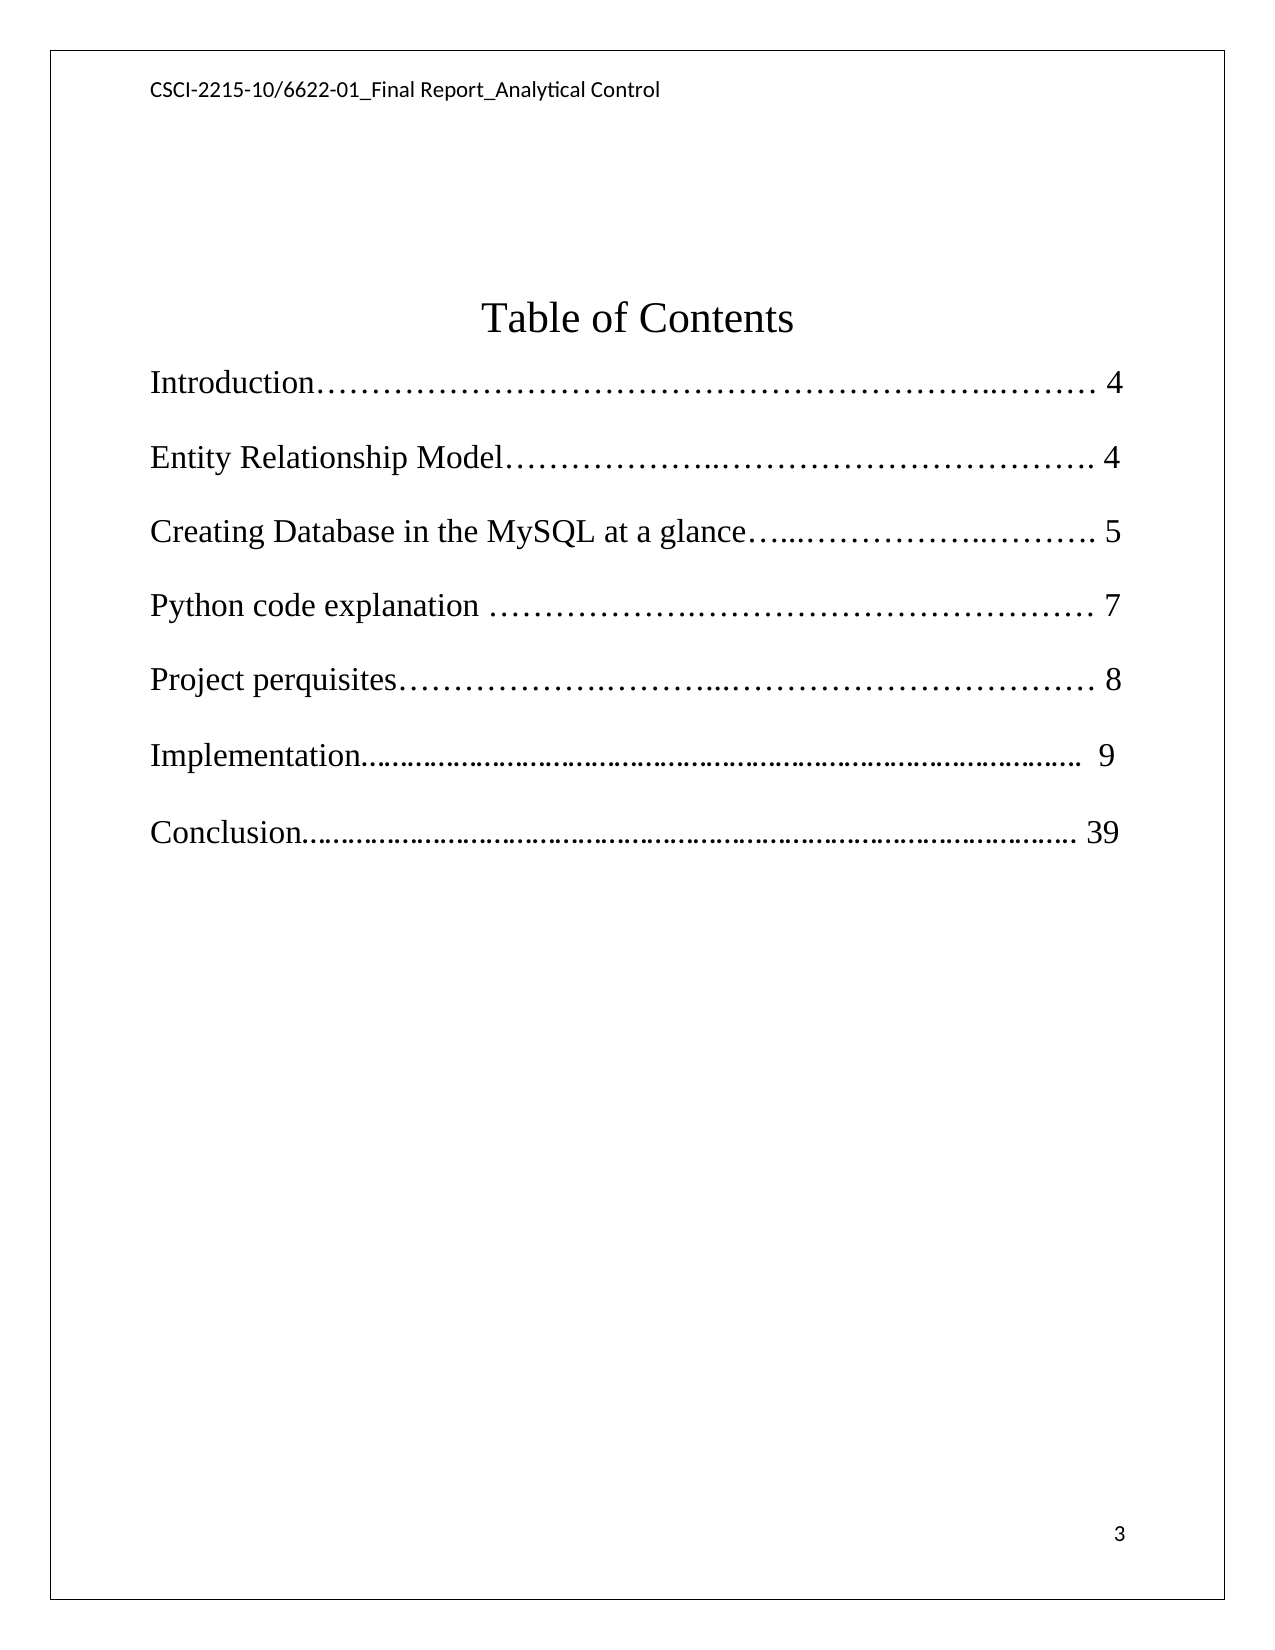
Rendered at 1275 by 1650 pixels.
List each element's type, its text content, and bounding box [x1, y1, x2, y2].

text Entity Relationship Model………………..……………………………. 4 [150, 437, 1125, 475]
text Project perquisites……………….………...…………………………… 8 [150, 659, 1125, 698]
text Table of Contents [150, 292, 1125, 342]
text Creating Database in the MySQL at a glance…...……………..………. 5 [150, 511, 1125, 549]
text Implementation…………………………………………………………………………………. 9 [150, 734, 1125, 774]
text Python code explanation ……………….……………………………… 7 [150, 585, 1125, 624]
text Conclusion……………………………………………………………………………………….. 39 [150, 811, 1125, 852]
text Introduction……………………………………………………..……… 4 [150, 363, 1125, 401]
